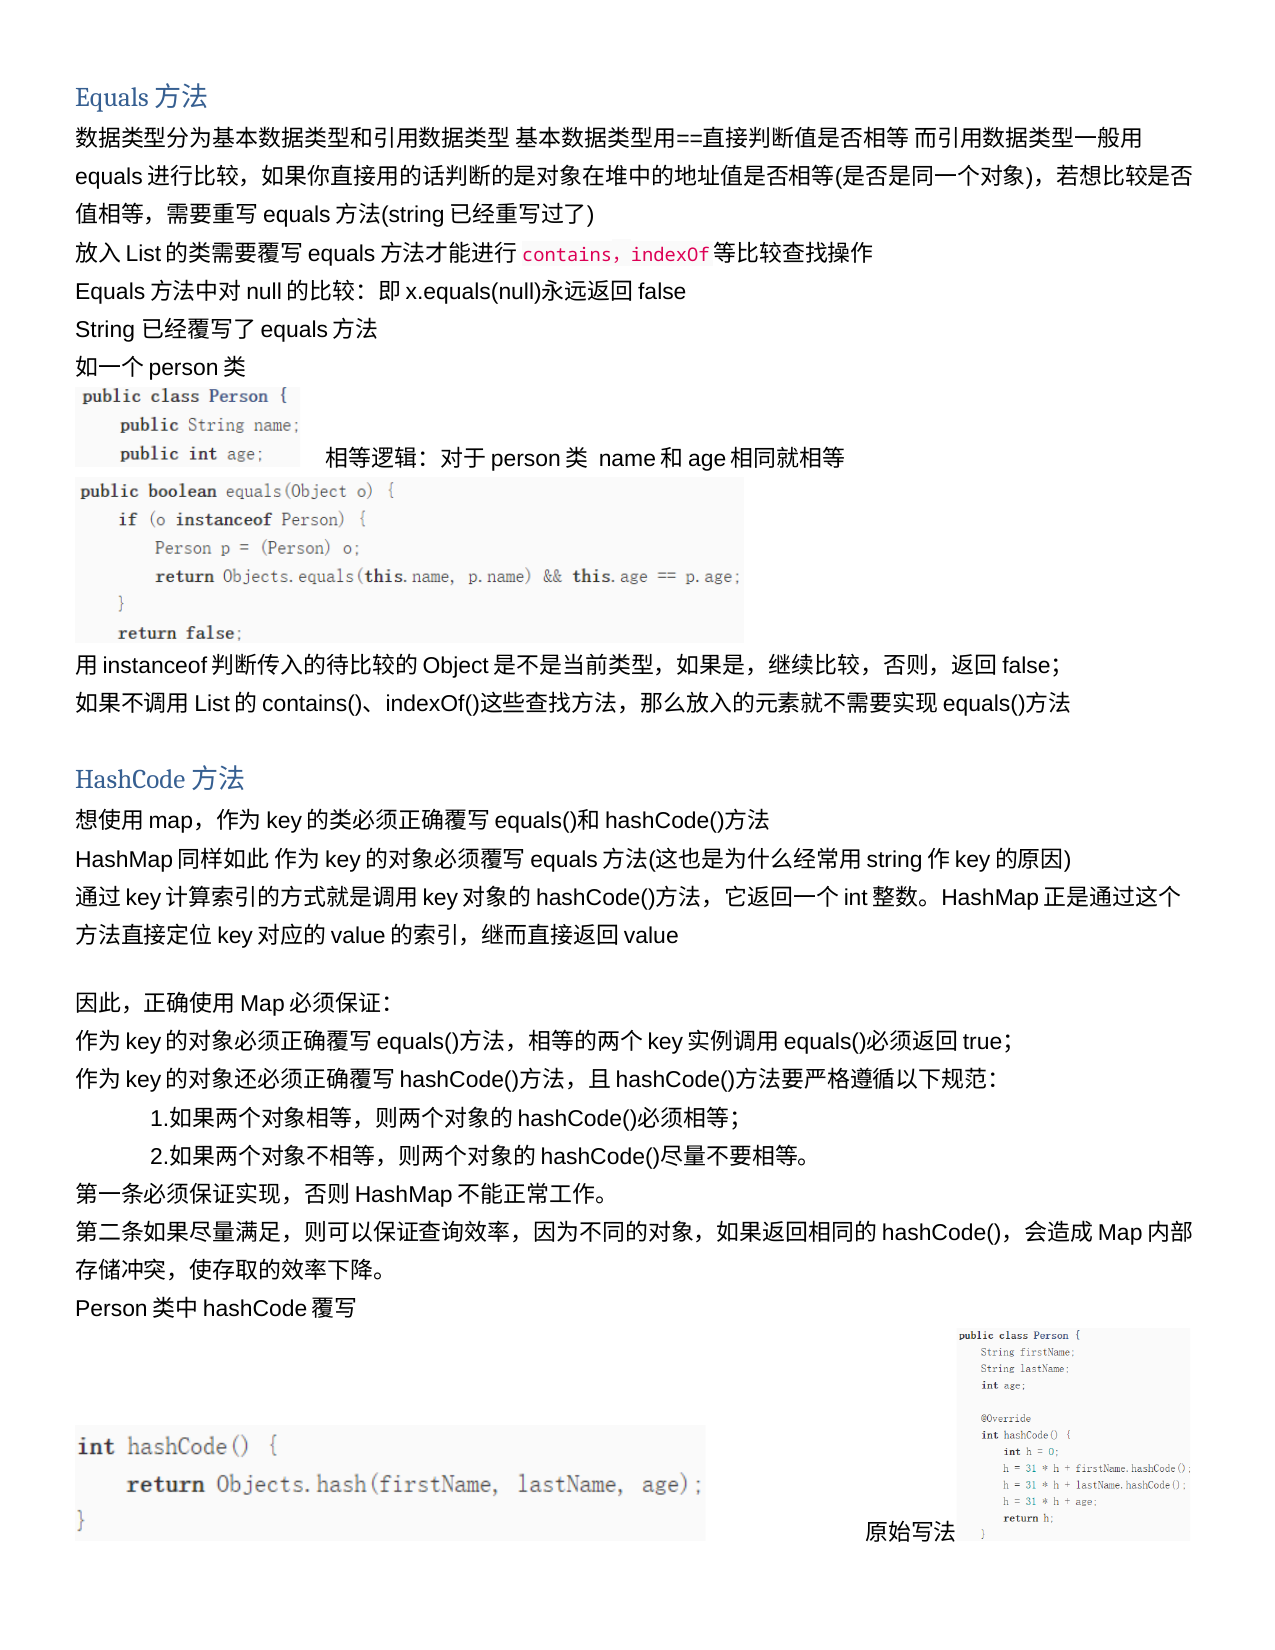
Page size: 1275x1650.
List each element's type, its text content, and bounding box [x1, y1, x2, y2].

text 2.如果两个对象不相等，则两个对象的hashCode()尽量不要相等。 [75, 1137, 1200, 1171]
text 如果不调用List的contains()、indexOf()这些查找方法，那么放入的元素就不需要实现equals()方法 [75, 685, 1200, 718]
text 1.如果两个对象相等，则两个对象的hashCode()必须相等； [75, 1099, 1200, 1133]
text 作为key的对象必须正确覆写equals()方法，相等的两个key实例调用equals()必须返回true； [75, 1023, 1200, 1056]
text 作为key的对象还必须正确覆写hashCode()方法，且hashCode()方法要严格遵循以下规范： [75, 1061, 1200, 1094]
text Person类中hashCode覆写 [75, 1290, 1200, 1323]
subtitle Equals方法 [75, 75, 1200, 114]
text 通过key计算索引的方式就是调用key对象的hashCode()方法，它返回一个int整数。HashMap正是通过这个方法直接定位key对应的value的索引，继而直接返回value [75, 878, 1200, 950]
text 第一条必须保证实现，否则HashMap不能正常工作。 [75, 1176, 1200, 1209]
text 如一个person类 [75, 349, 1200, 382]
text 因此，正确使用Map必须保证： [75, 985, 1200, 1018]
text 用instanceof判断传入的待比较的Object是不是当前类型，如果是，继续比较，否则，返回false； [75, 647, 1200, 680]
text HashMap同样如此 作为key的对象必须覆写equals方法(这也是为什么经常用string作key的原因) [75, 840, 1200, 874]
text 放入List的类需要覆写equals方法才能进行contains，indexOf等比较查找操作 [75, 234, 1200, 268]
text 数据类型分为基本数据类型和引用数据类型 基本数据类型用==直接判断值是否相等 而引用数据类型一般用equals进行比较，如果你直接用的话判断的是对象在堆中的地址值是否相等(是否是同一个对象)，若想比较是否值相等，需要重写equals方法(string已经重写过了) [75, 120, 1200, 229]
text 想使用map，作为key的类必须正确覆写equals()和hashCode()方法 [75, 802, 1200, 836]
text 第二条如果尽量满足，则可以保证查询效率，因为不同的对象，如果返回相同的hashCode()，会造成Map内部存储冲突，使存取的效率下降。 [75, 1214, 1200, 1285]
subtitle HashCode方法 [75, 757, 1200, 796]
text Equals方法中对null的比较：即x.equals(null)永远返回false [75, 273, 1200, 306]
text String 已经覆写了equals方法 [75, 311, 1200, 344]
text 原始写法 [75, 1328, 1200, 1547]
text 相等逻辑：对于person类 name和age相同就相等 [75, 387, 1200, 473]
